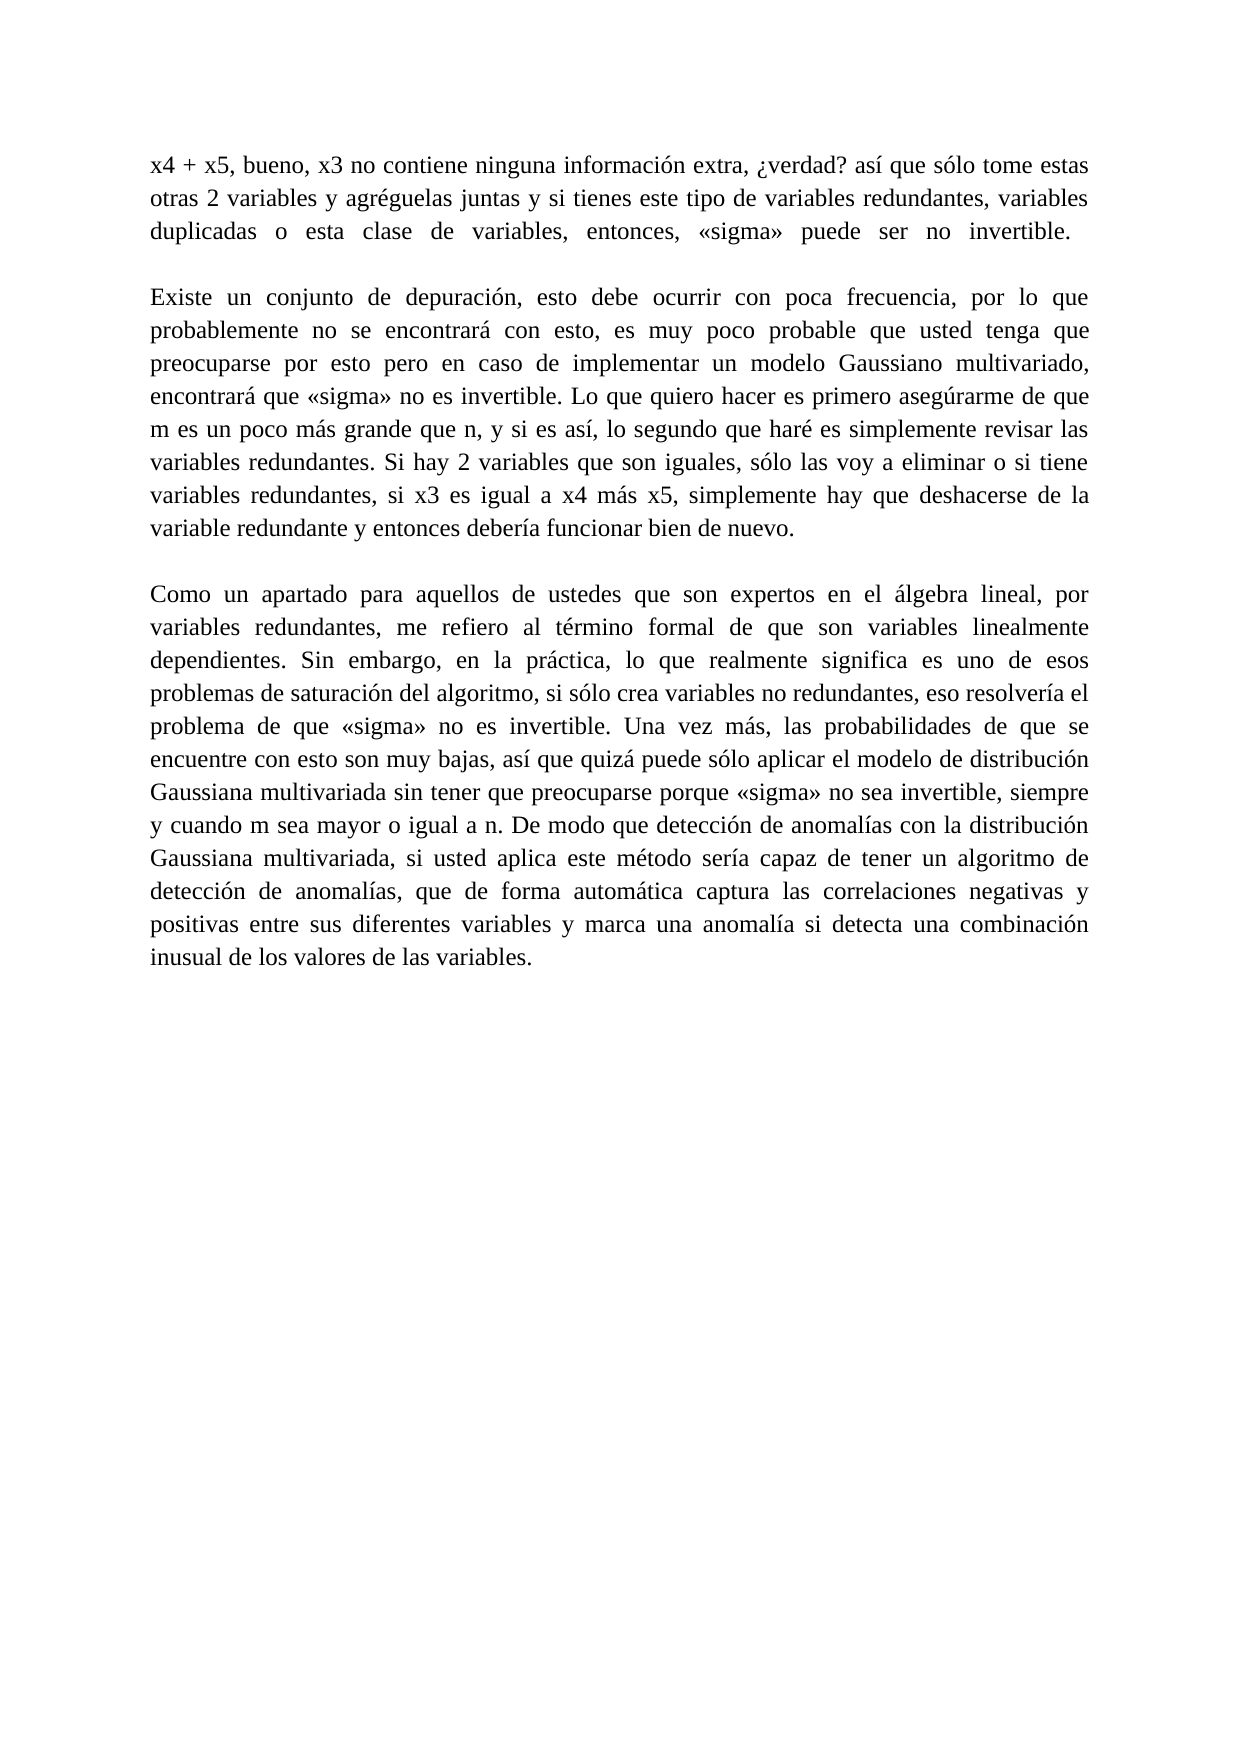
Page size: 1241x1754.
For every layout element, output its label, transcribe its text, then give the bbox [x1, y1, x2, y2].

text Como un apartado para aquellos de ustedes que son expertos en el álgebra lineal, por variables redundantes, me refiero al término formal de que son variables linealmente dependientes. Sin embargo, en la práctica, lo que realmente significa es uno de esos problemas de saturación del algoritmo, si sólo crea variables no redundantes, eso resolvería el problema de que «sigma» no es invertible. Una vez más, las probabilidades de que se encuentre con esto son muy bajas, así que quizá puede sólo aplicar el modelo de distribución Gaussiana multivariada sin tener que preocuparse porque «sigma» no sea invertible, siempre y cuando m sea mayor o igual a n. De modo que detección de anomalías con la distribución Gaussiana multivariada, si usted aplica este método sería capaz de tener un algoritmo de detección de anomalías, que de forma automática captura las correlaciones negativas y positivas entre sus diferentes variables y marca una anomalía si detecta una combinación inusual de los valores de las variables. [150, 579, 1090, 971]
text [150, 150, 1090, 542]
